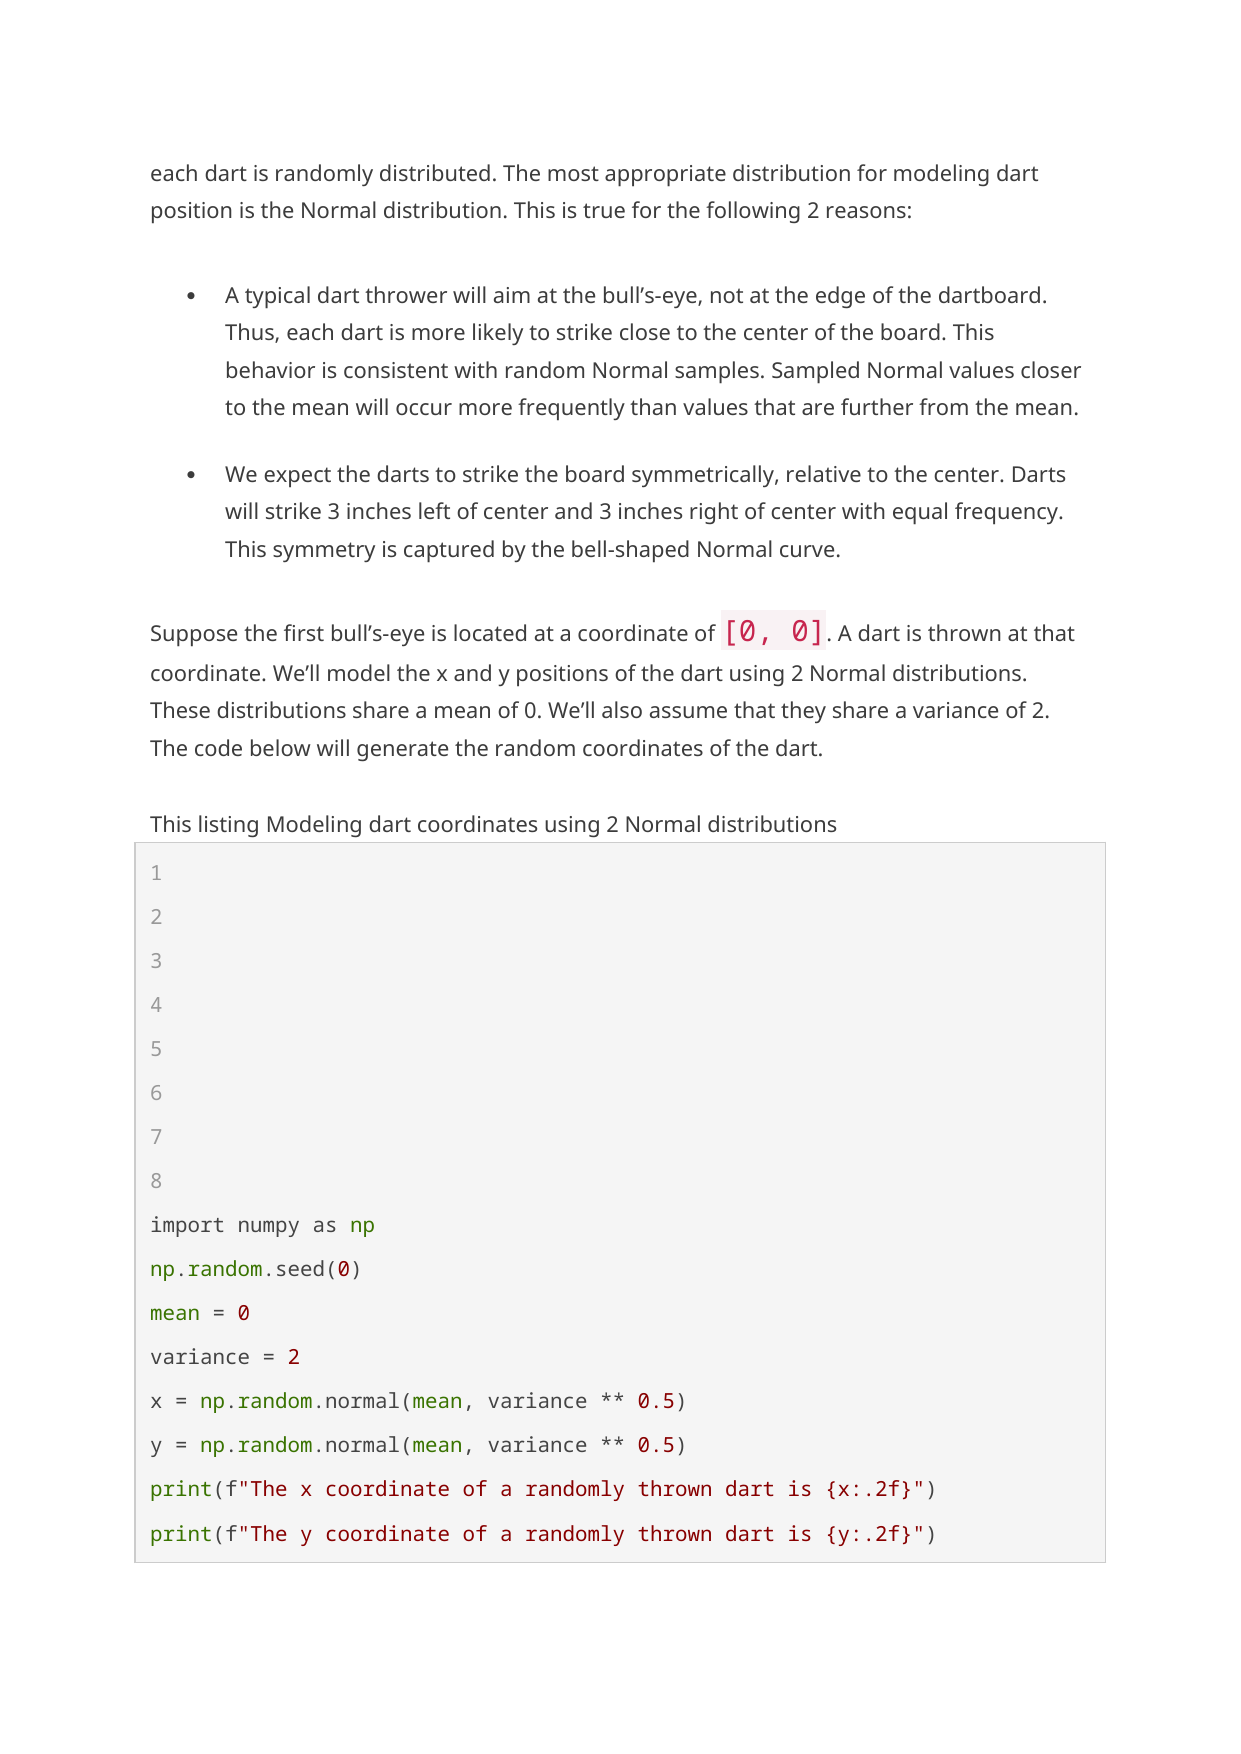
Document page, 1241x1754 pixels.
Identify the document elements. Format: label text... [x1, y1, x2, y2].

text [150, 150, 1090, 225]
text 3 [136, 930, 1105, 974]
text y = np.random.normal(mean, variance ** 0.5) [136, 1414, 1105, 1458]
text print(f"The y coordinate of a randomly thrown dart is {y:.2f}") [136, 1502, 1105, 1562]
text 2 [136, 886, 1105, 930]
list We expect the darts to strike the board symmetrically, relative to the center. Darts will strike 3 inches left of center and 3 inches right of center with equal frequency. This symmetry is captured by the bell-shaped Normal curve. [187, 451, 1090, 563]
text np.random.seed(0) [136, 1238, 1105, 1282]
subtitle This listing Modeling dart coordinates using 2 Normal distributions [150, 809, 1090, 839]
text 1 [136, 843, 1105, 886]
text variance = 2 [136, 1326, 1105, 1370]
text 6 [136, 1062, 1105, 1106]
text 4 [136, 974, 1105, 1018]
text Suppose the first bull’s-eye is located at a coordinate of [0, 0]. A dart is thrown at that coordinate. We’ll model the x and y positions of the dart using 2 Normal distributions. These distributions share a mean of 0. We’ll also assume that they share a variance of 2. The code below will generate the random coordinates of the dart. [150, 610, 1090, 763]
text mean = 0 [136, 1282, 1105, 1326]
text 7 [136, 1106, 1105, 1150]
text 8 [136, 1150, 1105, 1194]
list A typical dart thrower will aim at the bull’s-eye, not at the edge of the dartboard. Thus, each dart is more likely to strike close to the center of the board. This behavior is consistent with random Normal samples. Sampled Normal values closer to the mean will occur more frequently than values that are further from the mean. [187, 272, 1090, 422]
text print(f"The x coordinate of a randomly thrown dart is {x:.2f}") [136, 1458, 1105, 1502]
text import numpy as np [136, 1194, 1105, 1238]
text 5 [136, 1018, 1105, 1062]
text x = np.random.normal(mean, variance ** 0.5) [136, 1370, 1105, 1414]
